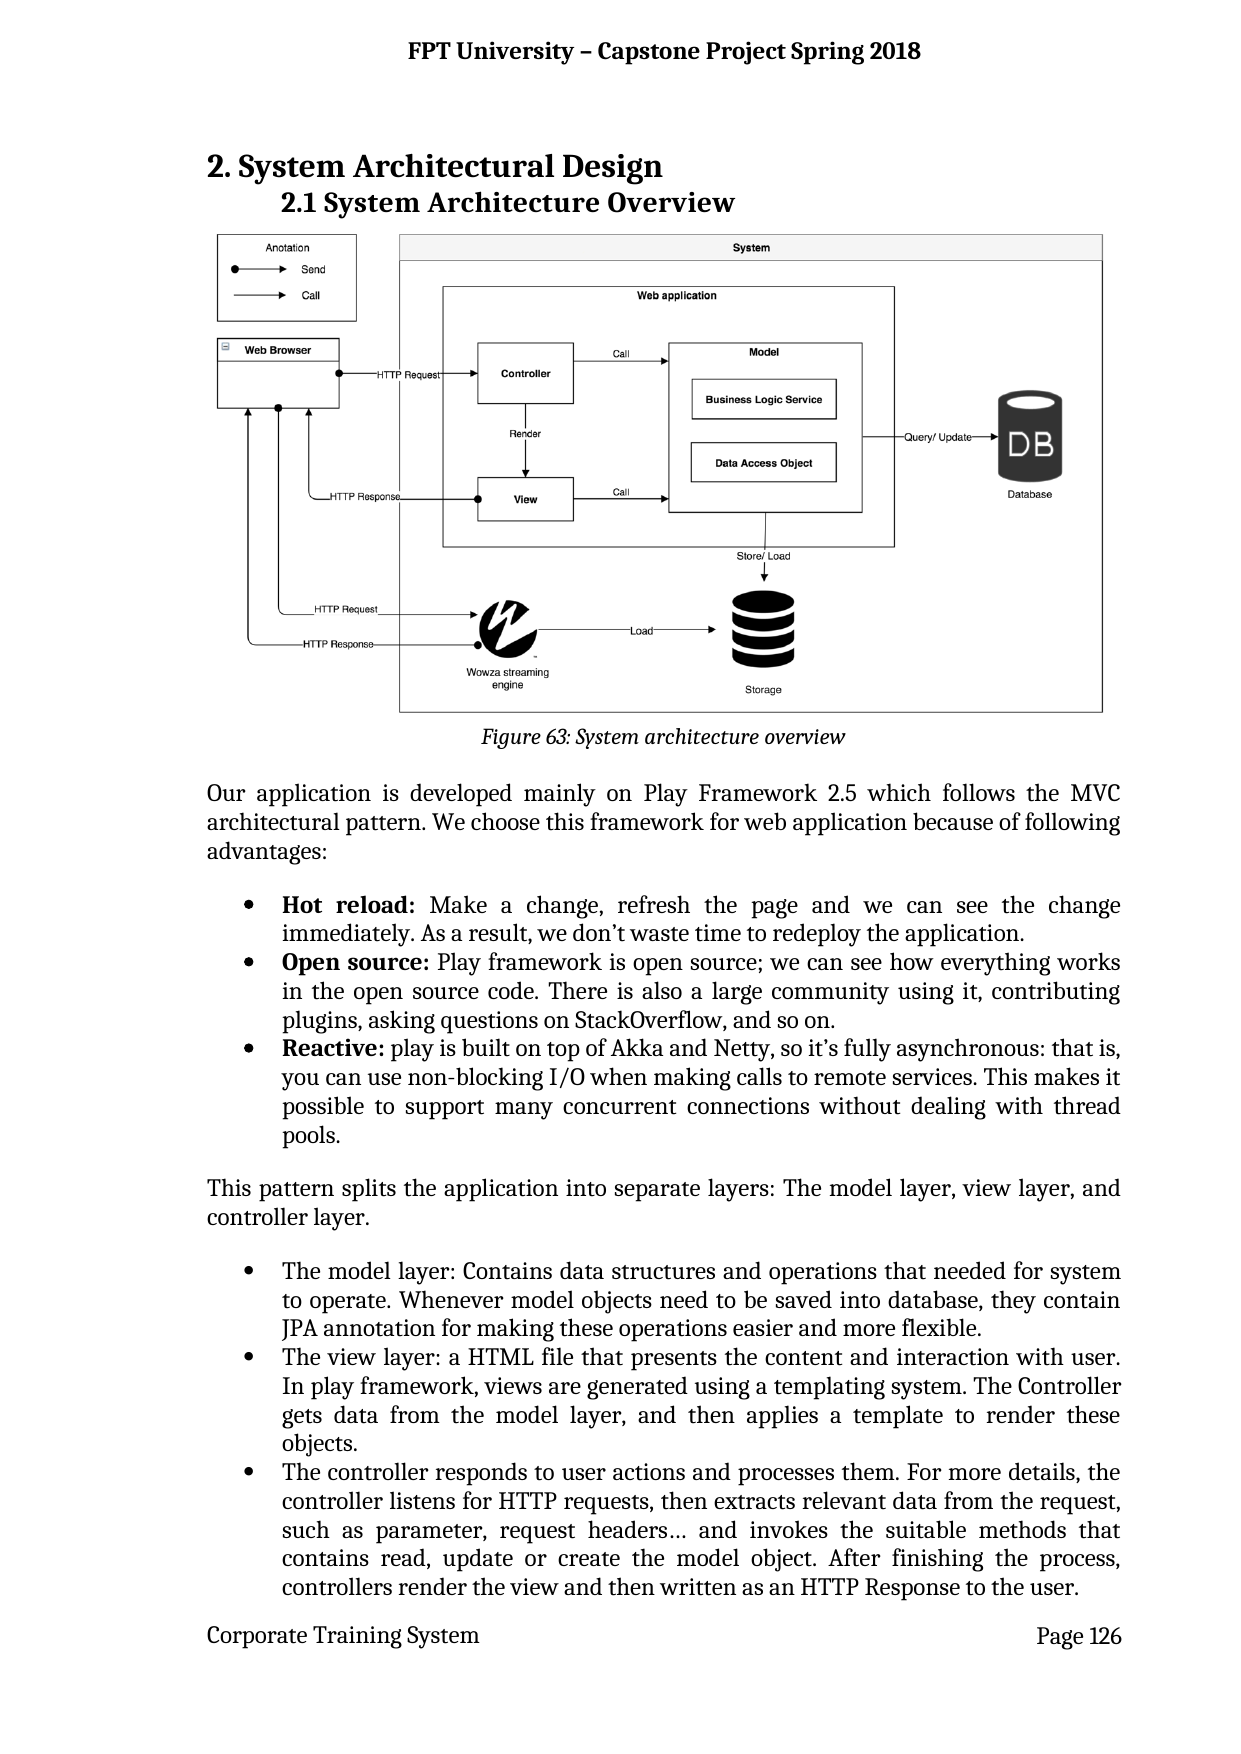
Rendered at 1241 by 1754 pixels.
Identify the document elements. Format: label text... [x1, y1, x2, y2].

list Reactive: play is built on top of Akka and Netty, so it’s fully asynchronous: that is, you can use non-blocking I/O when making calls to remote services. This makes it possible to support many concurrent connections without dealing with thread pools. [244, 1034, 1122, 1149]
list The controller responds to user actions and processes them. For more details, the controller listens for HTTP requests, then extracts relevant data from the request, such as parameter, request headers… and invokes the suitable methods that contains read, update or create the model object. After finishing the process, controllers render the view and then written as an HTTP Response to the user. [244, 1458, 1122, 1602]
text Our application is developed mainly on Play Framework 2.5 which follows the MVC architectural pattern. We choose this framework for web application because of following advantages: [207, 779, 1122, 866]
text 2.1 System Architecture Overview [281, 186, 1124, 219]
picture [206, 219, 1117, 725]
list The view layer: a HTML file that presents the content and interaction with user. In play framework, views are generated using a templating system. The Controller gets data from the model layer, and then applies a template to render these objects. [244, 1343, 1122, 1458]
list The model layer: Contains data structures and operations that needed for system to operate. Whenever model objects need to be saved into database, they contain JPA annotation for making these operations easier and more flexible. [244, 1257, 1122, 1343]
list Hot reload: Make a change, refresh the page and we can see the change immediately. As a result, we don’t waste time to redeploy the application. [244, 891, 1122, 948]
text 2. System Architectural Design [207, 148, 1122, 186]
list Open source: Play framework is open source; we can see how everything works in the open source code. There is also a large community using it, contributing plugins, asking questions on StackOverflow, and so on. [244, 948, 1122, 1034]
text This pattern splits the application into separate layers: The model layer, view layer, and controller layer. [207, 1174, 1122, 1232]
